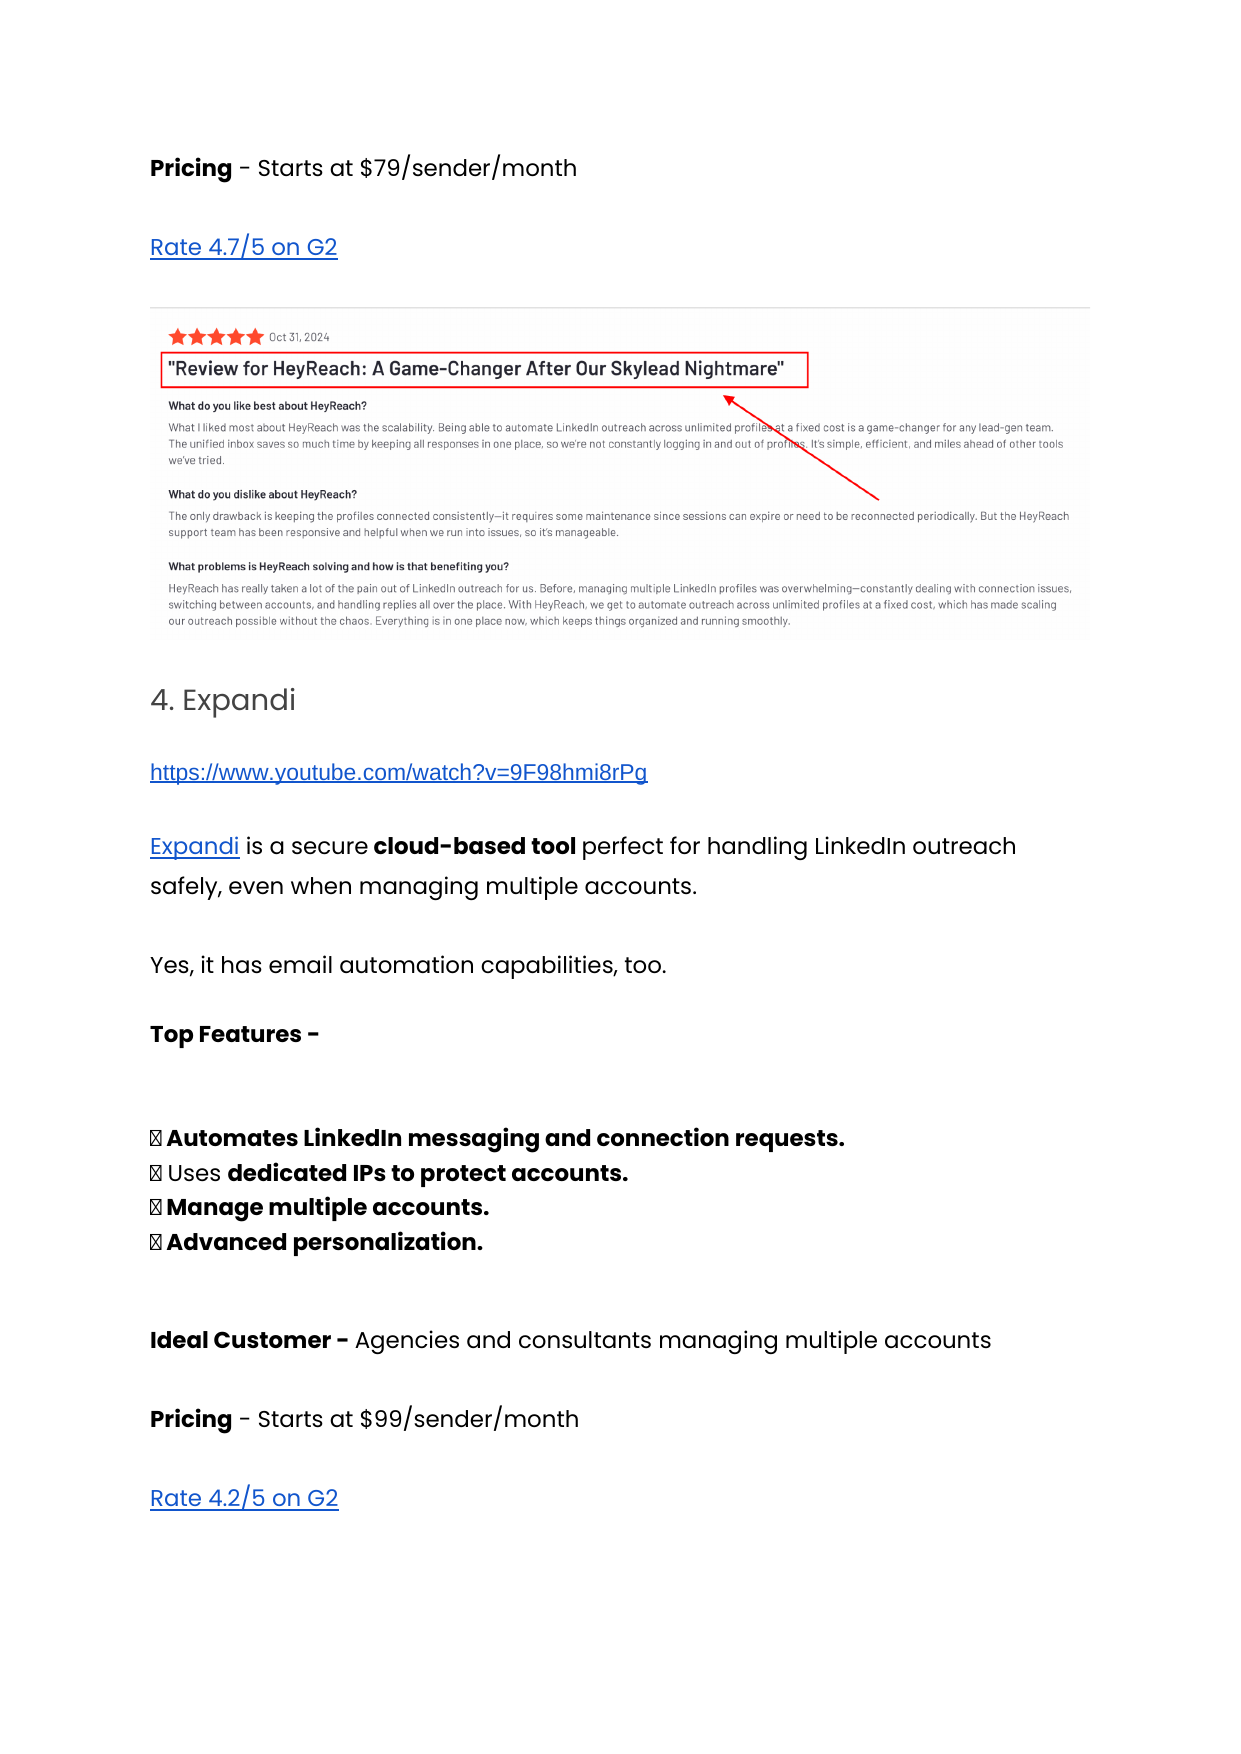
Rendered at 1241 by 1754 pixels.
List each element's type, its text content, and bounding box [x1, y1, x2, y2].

text Pricing - Starts at $79/sender/month [150, 150, 1090, 184]
text Rate 4.7/5 on G2 [150, 229, 1090, 263]
text Top Features - [150, 1016, 1090, 1051]
subtitle 4. Expandi [150, 676, 1090, 720]
text Pricing - Starts at $99/sender/month [150, 1401, 1090, 1436]
text ✅ Automates LinkedIn messaging and connection requests. ✅ Uses dedicated IPs to protect accounts. ✅ Manage multiple accounts. ✅ Advanced personalization. [150, 1120, 1090, 1258]
text Expandi is a secure cloud-based tool perfect for handling LinkedIn outreach safely, even when managing multiple accounts. [150, 828, 1090, 902]
text https://www.youtube.com/watch?v=9F98hmi8rPg [150, 759, 1090, 785]
text Yes, it has email automation capabilities, too. [150, 947, 1090, 981]
text Rate 4.2/5 on G2 [150, 1480, 1090, 1515]
text Ideal Customer - Agencies and consultants managing multiple accounts [150, 1322, 1090, 1357]
picture [150, 307, 1091, 640]
